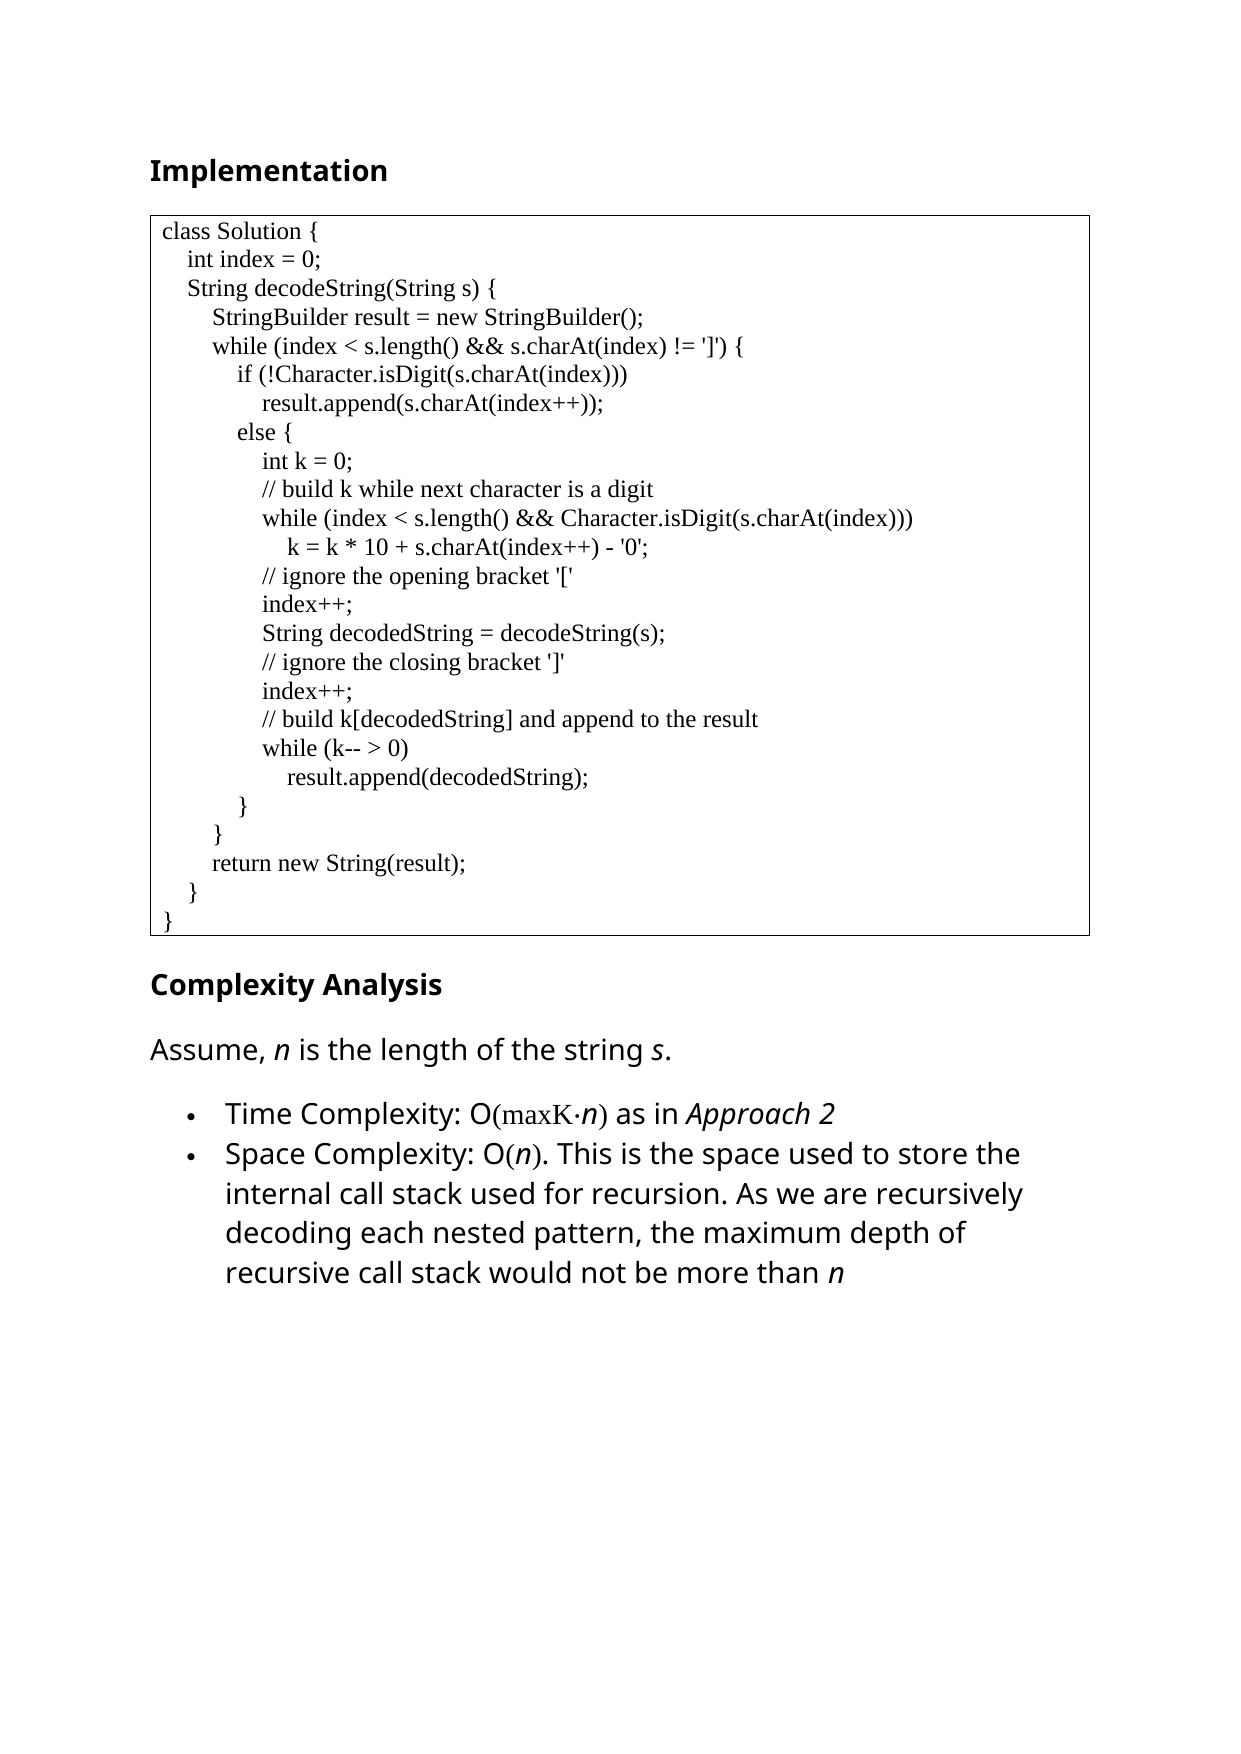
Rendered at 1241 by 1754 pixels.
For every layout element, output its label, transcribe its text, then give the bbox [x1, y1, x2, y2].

text Implementation [150, 150, 1090, 190]
table_header class Solution { int index = 0; String decodeString(String s) { StringBuilder result = new StringBuilder(); while (index < s.length() && s.charAt(index) != ']') { if (!Character.isDigit(s.charAt(index))) result.append(s.charAt(index++)); else { int k = 0; // build k while next character is a digit while (index < s.length() && Character.isDigit(s.charAt(index))) k = k * 10 + s.charAt(index++) - '0'; // ignore the opening bracket '[' index++; String decodedString = decodeString(s); // ignore the closing bracket ']' index++; // build k[decodedString] and append to the result while (k-- > 0) result.append(decodedString); } } return new String(result); } } [151, 216, 1089, 934]
text Assume, n is the length of the string s. [150, 1029, 1090, 1069]
list Time Complexity: O(maxK⋅n) as in Approach 2 [187, 1094, 1090, 1133]
text Complexity Analysis [150, 964, 1090, 1004]
list Space Complexity: O(n). This is the space used to store the internal call stack used for recursion. As we are recursively decoding each nested pattern, the maximum depth of recursive call stack would not be more than n [187, 1133, 1090, 1292]
